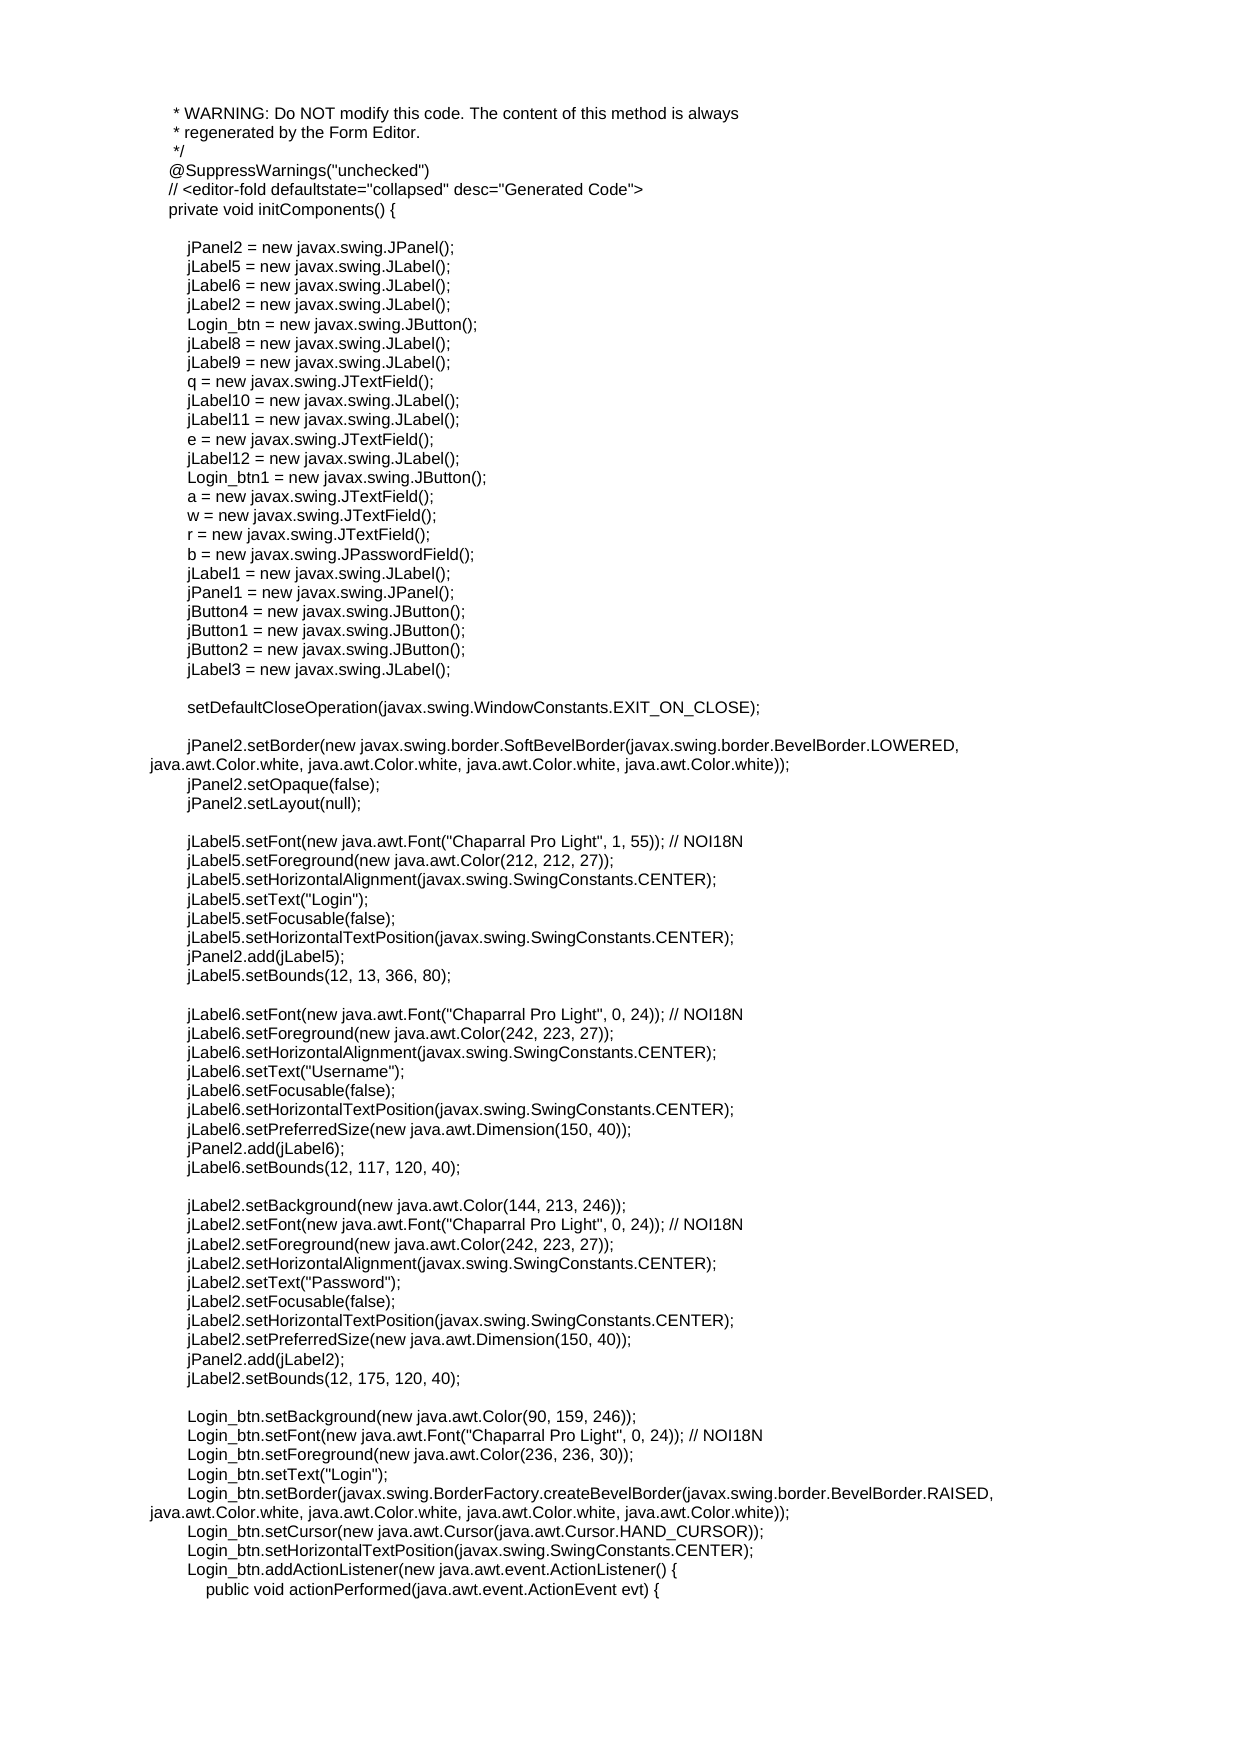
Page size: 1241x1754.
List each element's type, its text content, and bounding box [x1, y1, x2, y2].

text jLabel2.setForeground(new java.awt.Color(242, 223, 27)); [150, 1234, 1090, 1253]
text jLabel2.setHorizontalAlignment(javax.swing.SwingConstants.CENTER); [150, 1253, 1090, 1273]
text jPanel2.setBorder(new javax.swing.border.SoftBevelBorder(javax.swing.border.BevelBorder.LOWERED, java.awt.Color.white, java.awt.Color.white, java.awt.Color.white, java.awt.Color.white)); [150, 736, 1090, 774]
text jPanel2.add(jLabel2); [150, 1349, 1090, 1368]
text */ [150, 142, 1090, 161]
text private void initComponents() { [150, 199, 1090, 218]
text jLabel9 = new javax.swing.JLabel(); [150, 353, 1090, 372]
text jLabel6.setFont(new java.awt.Font("Chaparral Pro Light", 0, 24)); // NOI18N [150, 1004, 1090, 1023]
text e = new javax.swing.JTextField(); [150, 429, 1090, 448]
text jLabel5.setText("Login"); [150, 889, 1090, 908]
text jLabel6.setHorizontalTextPosition(javax.swing.SwingConstants.CENTER); [150, 1100, 1090, 1119]
text jLabel2.setBackground(new java.awt.Color(144, 213, 246)); [150, 1196, 1090, 1215]
text b = new javax.swing.JPasswordField(); [150, 544, 1090, 563]
text Login_btn.setText("Login"); [150, 1464, 1090, 1483]
text jButton2 = new javax.swing.JButton(); [150, 640, 1090, 659]
text jLabel10 = new javax.swing.JLabel(); [150, 391, 1090, 410]
text // <editor-fold defaultstate="collapsed" desc="Generated Code"> [150, 180, 1090, 199]
text jPanel2.add(jLabel6); [150, 1138, 1090, 1158]
text jLabel1 = new javax.swing.JLabel(); [150, 563, 1090, 583]
text jLabel5.setForeground(new java.awt.Color(212, 212, 27)); [150, 851, 1090, 870]
text Login_btn1 = new javax.swing.JButton(); [150, 468, 1090, 487]
text jLabel8 = new javax.swing.JLabel(); [150, 333, 1090, 353]
text jLabel2.setFocusable(false); [150, 1292, 1090, 1311]
text Login_btn.setCursor(new java.awt.Cursor(java.awt.Cursor.HAND_CURSOR)); [150, 1522, 1090, 1541]
text q = new javax.swing.JTextField(); [150, 372, 1090, 391]
text Login_btn.setForeground(new java.awt.Color(236, 236, 30)); [150, 1445, 1090, 1464]
text jLabel5 = new javax.swing.JLabel(); [150, 257, 1090, 276]
text jLabel2.setFont(new java.awt.Font("Chaparral Pro Light", 0, 24)); // NOI18N [150, 1215, 1090, 1234]
text jLabel6.setHorizontalAlignment(javax.swing.SwingConstants.CENTER); [150, 1043, 1090, 1062]
text jLabel5.setFocusable(false); [150, 908, 1090, 928]
text jLabel5.setHorizontalTextPosition(javax.swing.SwingConstants.CENTER); [150, 928, 1090, 947]
text jLabel2.setHorizontalTextPosition(javax.swing.SwingConstants.CENTER); [150, 1311, 1090, 1330]
text public void actionPerformed(java.awt.event.ActionEvent evt) { [150, 1579, 1090, 1598]
text jButton4 = new javax.swing.JButton(); [150, 602, 1090, 621]
text jPanel2 = new javax.swing.JPanel(); [150, 238, 1090, 257]
text jLabel6 = new javax.swing.JLabel(); [150, 276, 1090, 295]
text a = new javax.swing.JTextField(); [150, 487, 1090, 506]
text Login_btn.setBorder(javax.swing.BorderFactory.createBevelBorder(javax.swing.border.BevelBorder.RAISED, java.awt.Color.white, java.awt.Color.white, java.awt.Color.white, java.awt.Color.white)); [150, 1483, 1090, 1522]
text jPanel2.setOpaque(false); [150, 774, 1090, 793]
text jPanel1 = new javax.swing.JPanel(); [150, 583, 1090, 602]
text jLabel3 = new javax.swing.JLabel(); [150, 659, 1090, 678]
text Login_btn.setFont(new java.awt.Font("Chaparral Pro Light", 0, 24)); // NOI18N [150, 1426, 1090, 1445]
text jPanel2.setLayout(null); [150, 793, 1090, 813]
text Login_btn.setHorizontalTextPosition(javax.swing.SwingConstants.CENTER); [150, 1541, 1090, 1560]
text w = new javax.swing.JTextField(); [150, 506, 1090, 525]
text jPanel2.add(jLabel5); [150, 947, 1090, 966]
text jLabel11 = new javax.swing.JLabel(); [150, 410, 1090, 429]
text r = new javax.swing.JTextField(); [150, 525, 1090, 544]
text jLabel6.setFocusable(false); [150, 1081, 1090, 1100]
text jLabel6.setText("Username"); [150, 1062, 1090, 1081]
text jLabel5.setBounds(12, 13, 366, 80); [150, 966, 1090, 985]
text jLabel5.setFont(new java.awt.Font("Chaparral Pro Light", 1, 55)); // NOI18N [150, 832, 1090, 851]
text jLabel6.setPreferredSize(new java.awt.Dimension(150, 40)); [150, 1119, 1090, 1138]
text jLabel12 = new javax.swing.JLabel(); [150, 448, 1090, 468]
text jLabel6.setForeground(new java.awt.Color(242, 223, 27)); [150, 1023, 1090, 1043]
text jLabel2.setText("Password"); [150, 1273, 1090, 1292]
text jLabel2.setPreferredSize(new java.awt.Dimension(150, 40)); [150, 1330, 1090, 1349]
text jLabel6.setBounds(12, 117, 120, 40); [150, 1158, 1090, 1177]
text jLabel2 = new javax.swing.JLabel(); [150, 295, 1090, 314]
text jLabel5.setHorizontalAlignment(javax.swing.SwingConstants.CENTER); [150, 870, 1090, 889]
text Login_btn.addActionListener(new java.awt.event.ActionListener() { [150, 1560, 1090, 1579]
text jLabel2.setBounds(12, 175, 120, 40); [150, 1368, 1090, 1388]
text * regenerated by the Form Editor. [150, 123, 1090, 142]
text Login_btn = new javax.swing.JButton(); [150, 314, 1090, 333]
text * WARNING: Do NOT modify this code. The content of this method is always [150, 103, 1090, 123]
text jButton1 = new javax.swing.JButton(); [150, 621, 1090, 640]
text setDefaultCloseOperation(javax.swing.WindowConstants.EXIT_ON_CLOSE); [150, 698, 1090, 717]
text Login_btn.setBackground(new java.awt.Color(90, 159, 246)); [150, 1407, 1090, 1426]
text @SuppressWarnings("unchecked") [150, 161, 1090, 180]
